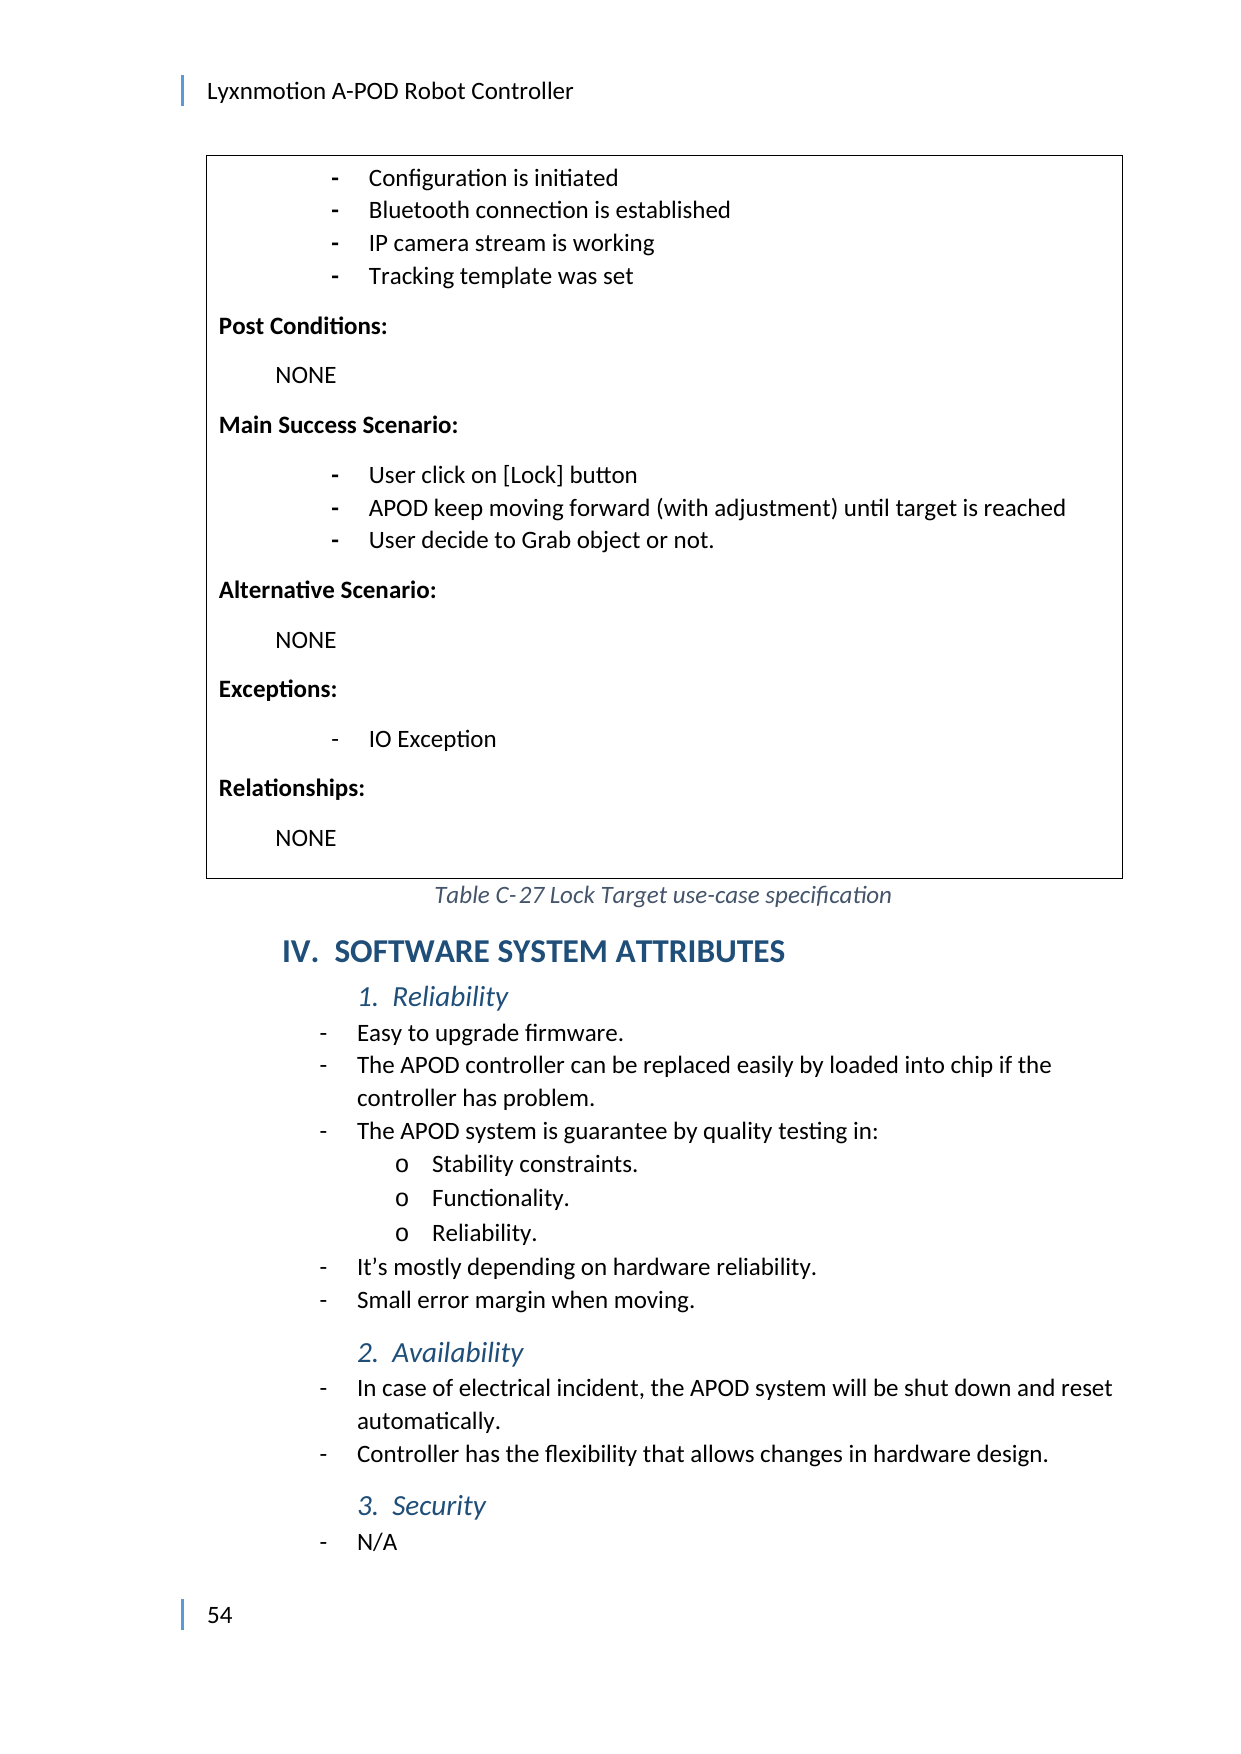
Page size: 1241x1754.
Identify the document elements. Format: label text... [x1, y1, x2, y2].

list Stability constraints. [394, 1148, 1122, 1180]
list Functionality. [394, 1183, 1122, 1214]
list The APOD system is guarantee by quality testing in: [319, 1115, 1122, 1146]
list Easy to upgrade firmware. [319, 1017, 1122, 1047]
list It’s mostly depending on hardware reliability. [319, 1251, 1122, 1282]
list Reliability. [394, 1217, 1122, 1249]
subtitle Reliability [357, 978, 1122, 1014]
list Controller has the flexibility that allows changes in hardware design. [319, 1438, 1122, 1468]
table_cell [207, 156, 1122, 878]
subtitle Security [357, 1487, 1122, 1523]
subtitle Availability [357, 1334, 1122, 1369]
list Small error margin when moving. [319, 1284, 1122, 1314]
subtitle SOFTWARE SYSTEM ATTRIBUTES [282, 930, 1122, 971]
list In case of electrical incident, the APOD system will be shut down and reset automatically. [319, 1372, 1122, 1436]
list N/A [319, 1526, 1122, 1556]
list The APOD controller can be replaced easily by loaded into chip if the controller has problem. [319, 1049, 1122, 1113]
